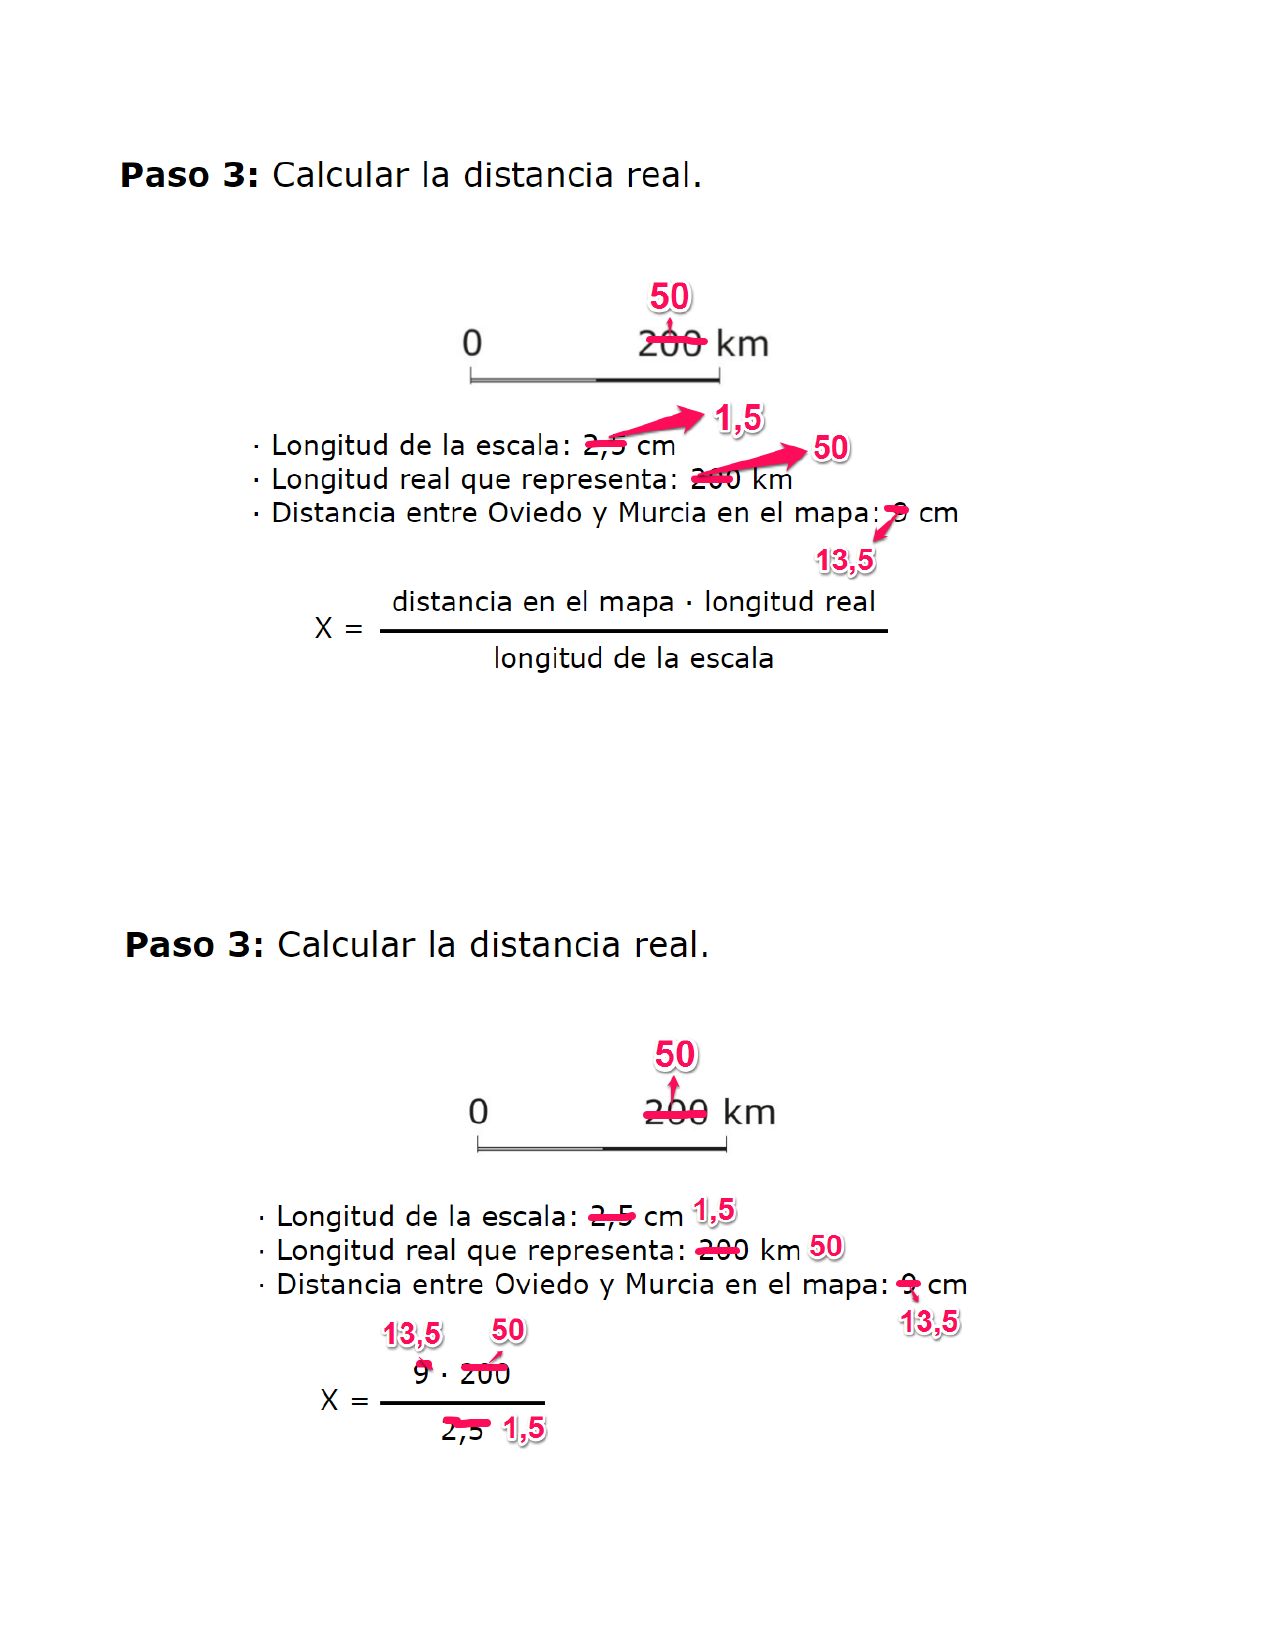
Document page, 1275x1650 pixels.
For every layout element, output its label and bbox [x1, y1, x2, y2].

picture [118, 148, 964, 714]
picture [118, 927, 1004, 1466]
